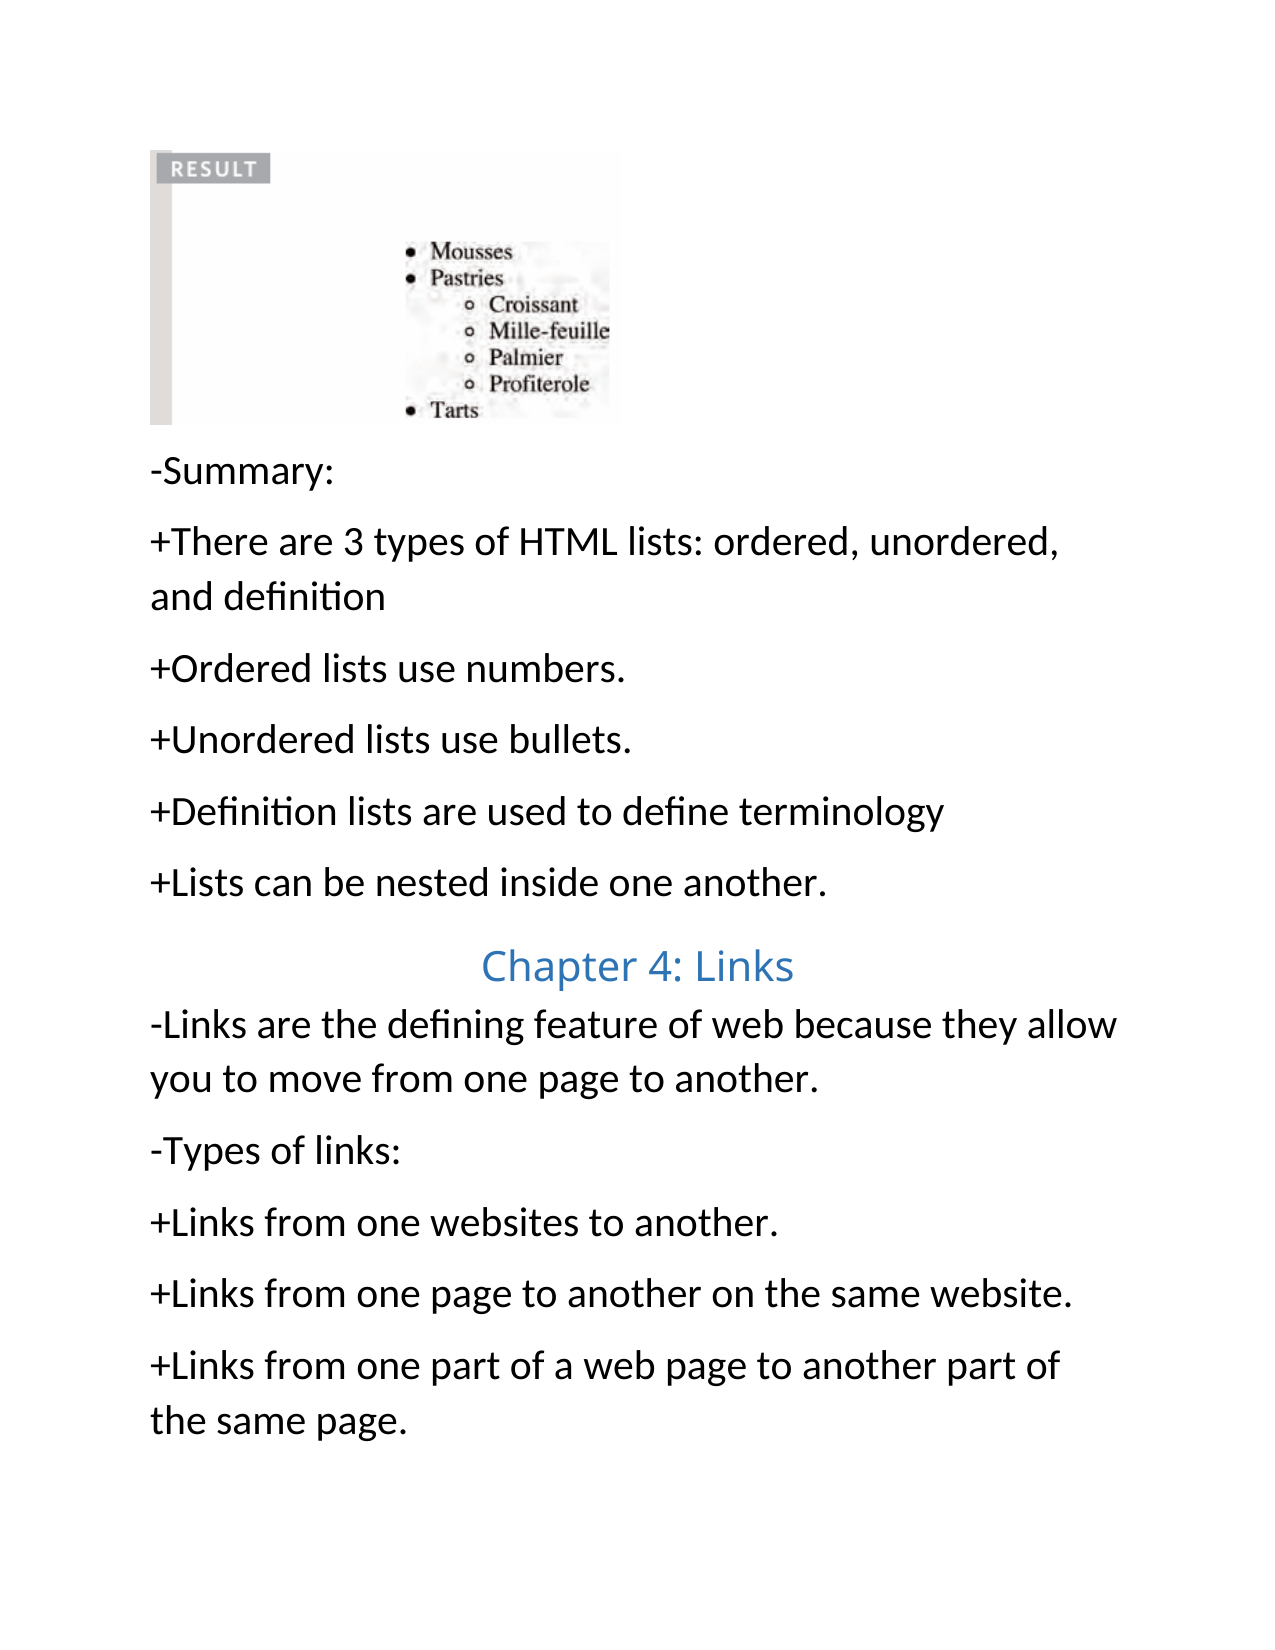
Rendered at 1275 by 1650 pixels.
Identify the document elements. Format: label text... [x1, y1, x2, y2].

subtitle Chapter 4: Links [150, 936, 1125, 993]
text +Links from one part of a web page to another part of the same page. [150, 1339, 1125, 1444]
text -Summary: [150, 444, 1125, 494]
text +Ordered lists use numbers. [150, 642, 1125, 693]
text +Lists can be nested inside one another. [150, 856, 1125, 907]
text +There are 3 types of HTML lists: ordered, unordered, and definition [150, 515, 1125, 621]
text +Unordered lists use bullets. [150, 713, 1125, 764]
text -Types of links: [150, 1124, 1125, 1175]
text +Definition lists are used to define terminology [150, 785, 1125, 836]
picture [150, 150, 622, 425]
text -Links are the defining feature of web because they allow you to move from one page to another. [150, 998, 1125, 1103]
text +Links from one websites to another. [150, 1196, 1125, 1246]
text +Links from one page to another on the same website. [150, 1267, 1125, 1318]
